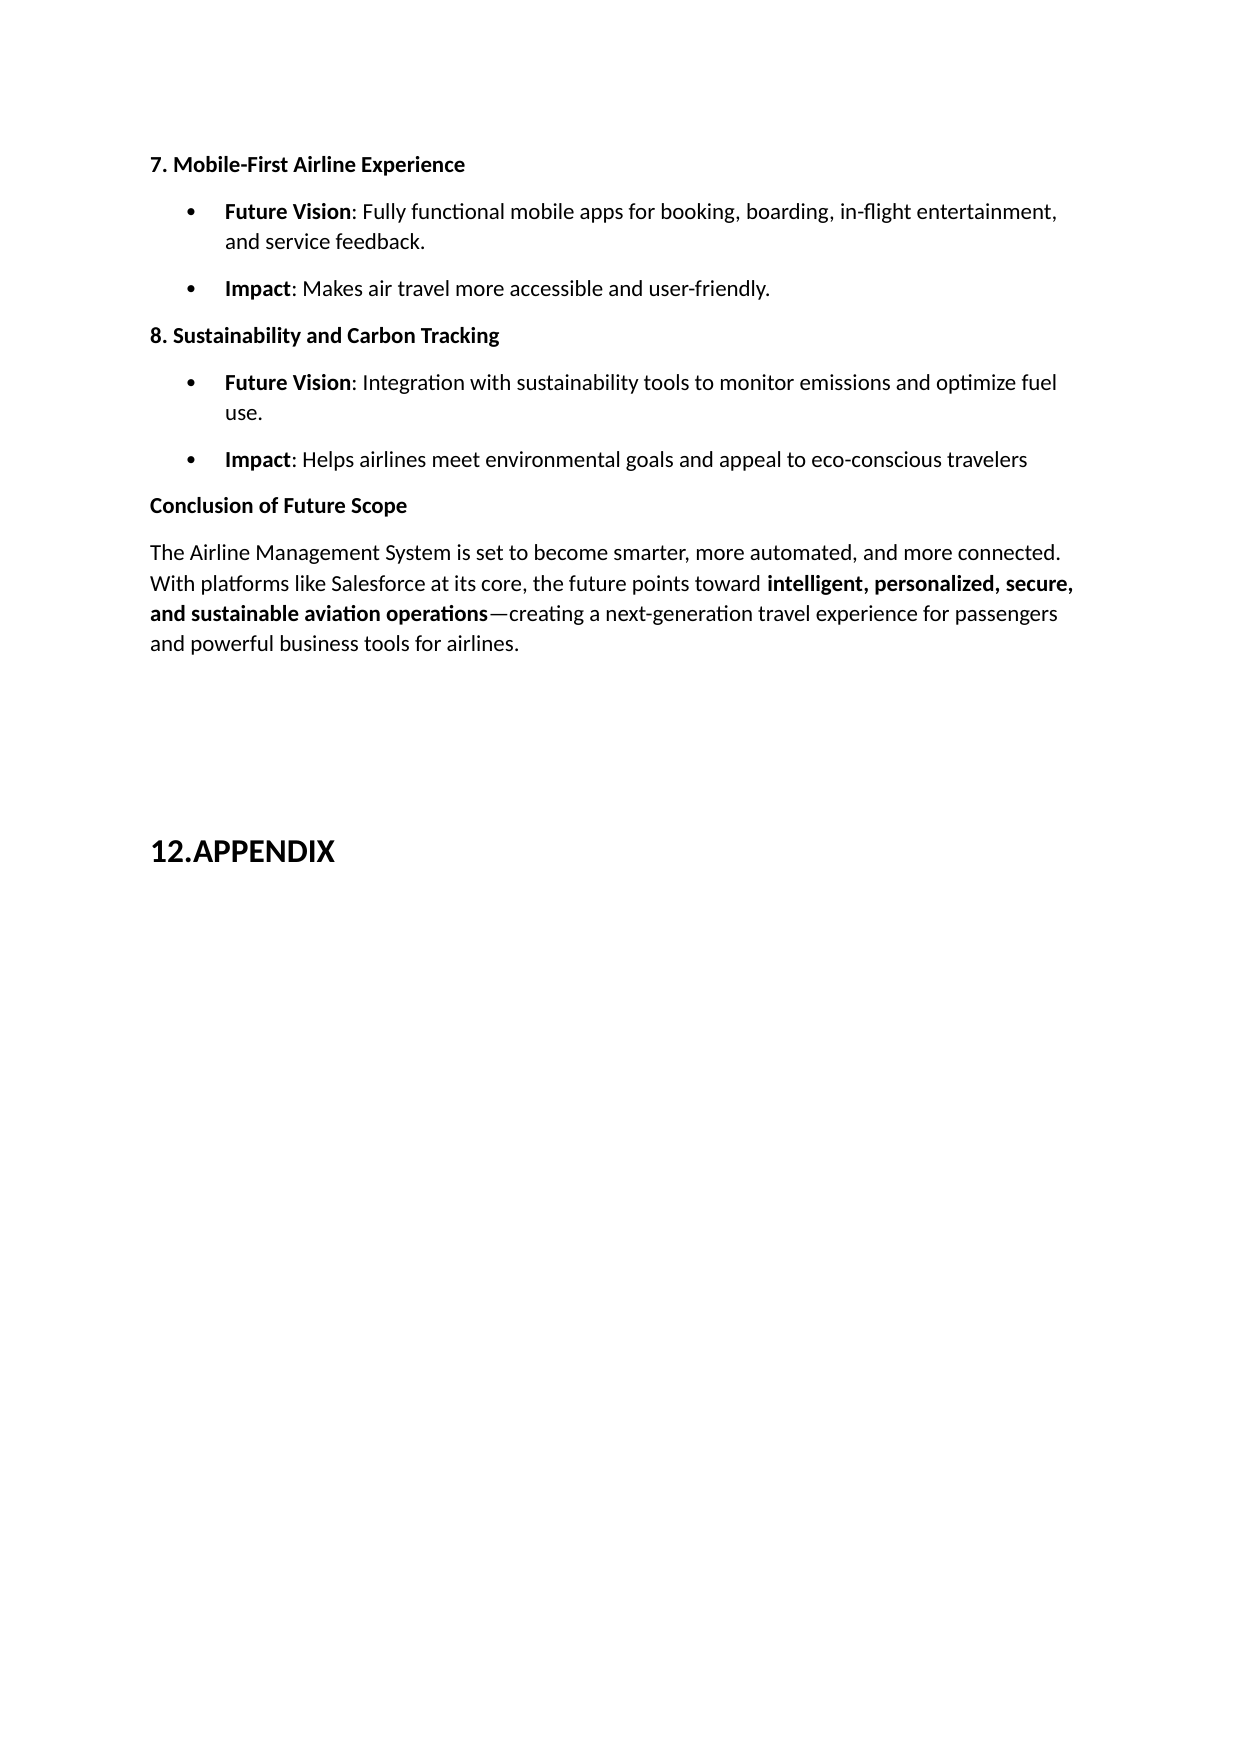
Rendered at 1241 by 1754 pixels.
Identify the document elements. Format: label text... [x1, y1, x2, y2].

text 12.APPENDIX [150, 830, 1090, 871]
list Impact: Helps airlines meet environmental goals and appeal to eco-conscious travelers [187, 445, 1090, 473]
list Future Vision: Integration with sustainability tools to monitor emissions and optimize fuel use. [187, 368, 1090, 426]
text 8. Sustainability and Carbon Tracking [150, 321, 1090, 349]
text Conclusion of Future Scope [150, 492, 1090, 520]
text 7. Mobile-First Airline Experience [150, 150, 1090, 178]
list Impact: Makes air travel more accessible and user-friendly. [187, 274, 1090, 302]
text The Airline Management System is set to become smarter, more automated, and more connected. With platforms like Salesforce at its core, the future points toward intelligent, personalized, secure, and sustainable aviation operations—creating a next-generation travel experience for passengers and powerful business tools for airlines. [150, 538, 1090, 657]
list Future Vision: Fully functional mobile apps for booking, boarding, in-flight entertainment, and service feedback. [187, 197, 1090, 255]
